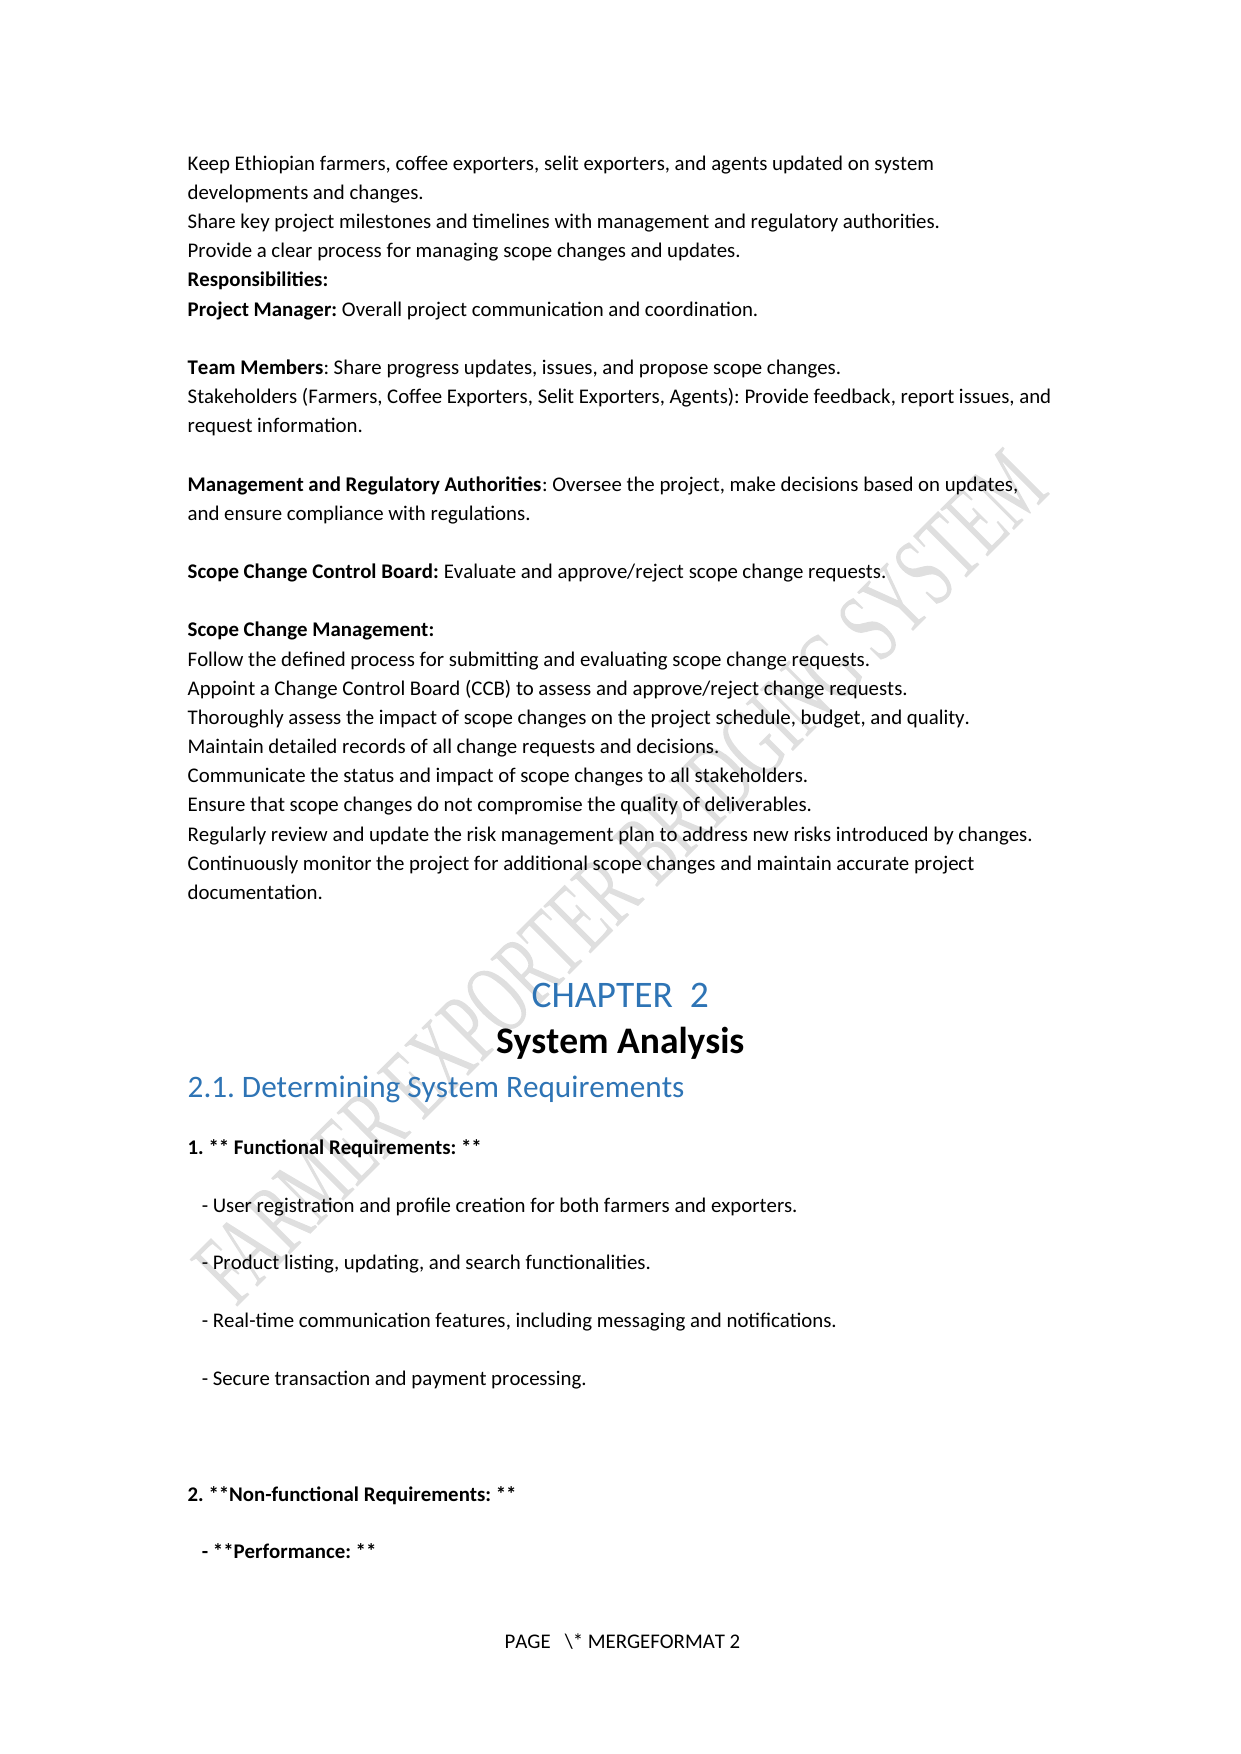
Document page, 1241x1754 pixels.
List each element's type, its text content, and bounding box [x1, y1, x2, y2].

text Ensure that scope changes do not compromise the quality of deliverables. [187, 792, 1053, 817]
text Thoroughly assess the impact of scope changes on the project schedule, budget, and quality. [187, 704, 1053, 729]
subtitle 2.1. Determining System Requirements [187, 1067, 1053, 1105]
text - Real-time communication features, including messaging and notifications. [187, 1307, 1053, 1333]
subtitle CHAPTER 2 [187, 971, 1053, 1017]
text Share key project milestones and timelines with management and regulatory authorities. [187, 208, 1053, 234]
text Appoint a Change Control Board (CCB) to assess and approve/reject change requests. [187, 675, 1053, 700]
text Follow the defined process for submitting and evaluating scope change requests. [187, 646, 1053, 671]
text Scope Change Management: [187, 617, 1053, 642]
text 1. ** Functional Requirements: ** [187, 1134, 1053, 1159]
text Communicate the status and impact of scope changes to all stakeholders. [187, 762, 1053, 788]
text Management and Regulatory Authorities: Oversee the project, make decisions based on updates, and ensure compliance with regulations. [187, 471, 1053, 525]
text - Secure transaction and payment processing. [187, 1365, 1053, 1391]
text Scope Change Control Board: Evaluate and approve/reject scope change requests. [187, 558, 1053, 584]
text - User registration and profile creation for both farmers and exporters. [187, 1192, 1053, 1217]
text Team Members: Share progress updates, issues, and propose scope changes. [187, 354, 1053, 379]
text - **Performance: ** [187, 1539, 1053, 1564]
text 2. **Non-functional Requirements: ** [187, 1481, 1053, 1506]
text Provide a clear process for managing scope changes and updates. [187, 237, 1053, 263]
text Continuously monitor the project for additional scope changes and maintain accurate project documentation. [187, 850, 1053, 904]
text Regularly review and update the risk management plan to address new risks introduced by changes. [187, 821, 1053, 846]
text System Analysis [187, 1017, 1053, 1062]
text Project Manager: Overall project communication and coordination. [187, 296, 1053, 321]
text - Product listing, updating, and search functionalities. [187, 1249, 1053, 1275]
text Keep Ethiopian farmers, coffee exporters, selit exporters, and agents updated on system developments and changes. [187, 150, 1053, 204]
text Stakeholders (Farmers, Coffee Exporters, Selit Exporters, Agents): Provide feedback, report issues, and request information. [187, 383, 1053, 438]
text Responsibilities: [187, 267, 1053, 292]
text Maintain detailed records of all change requests and decisions. [187, 733, 1053, 759]
